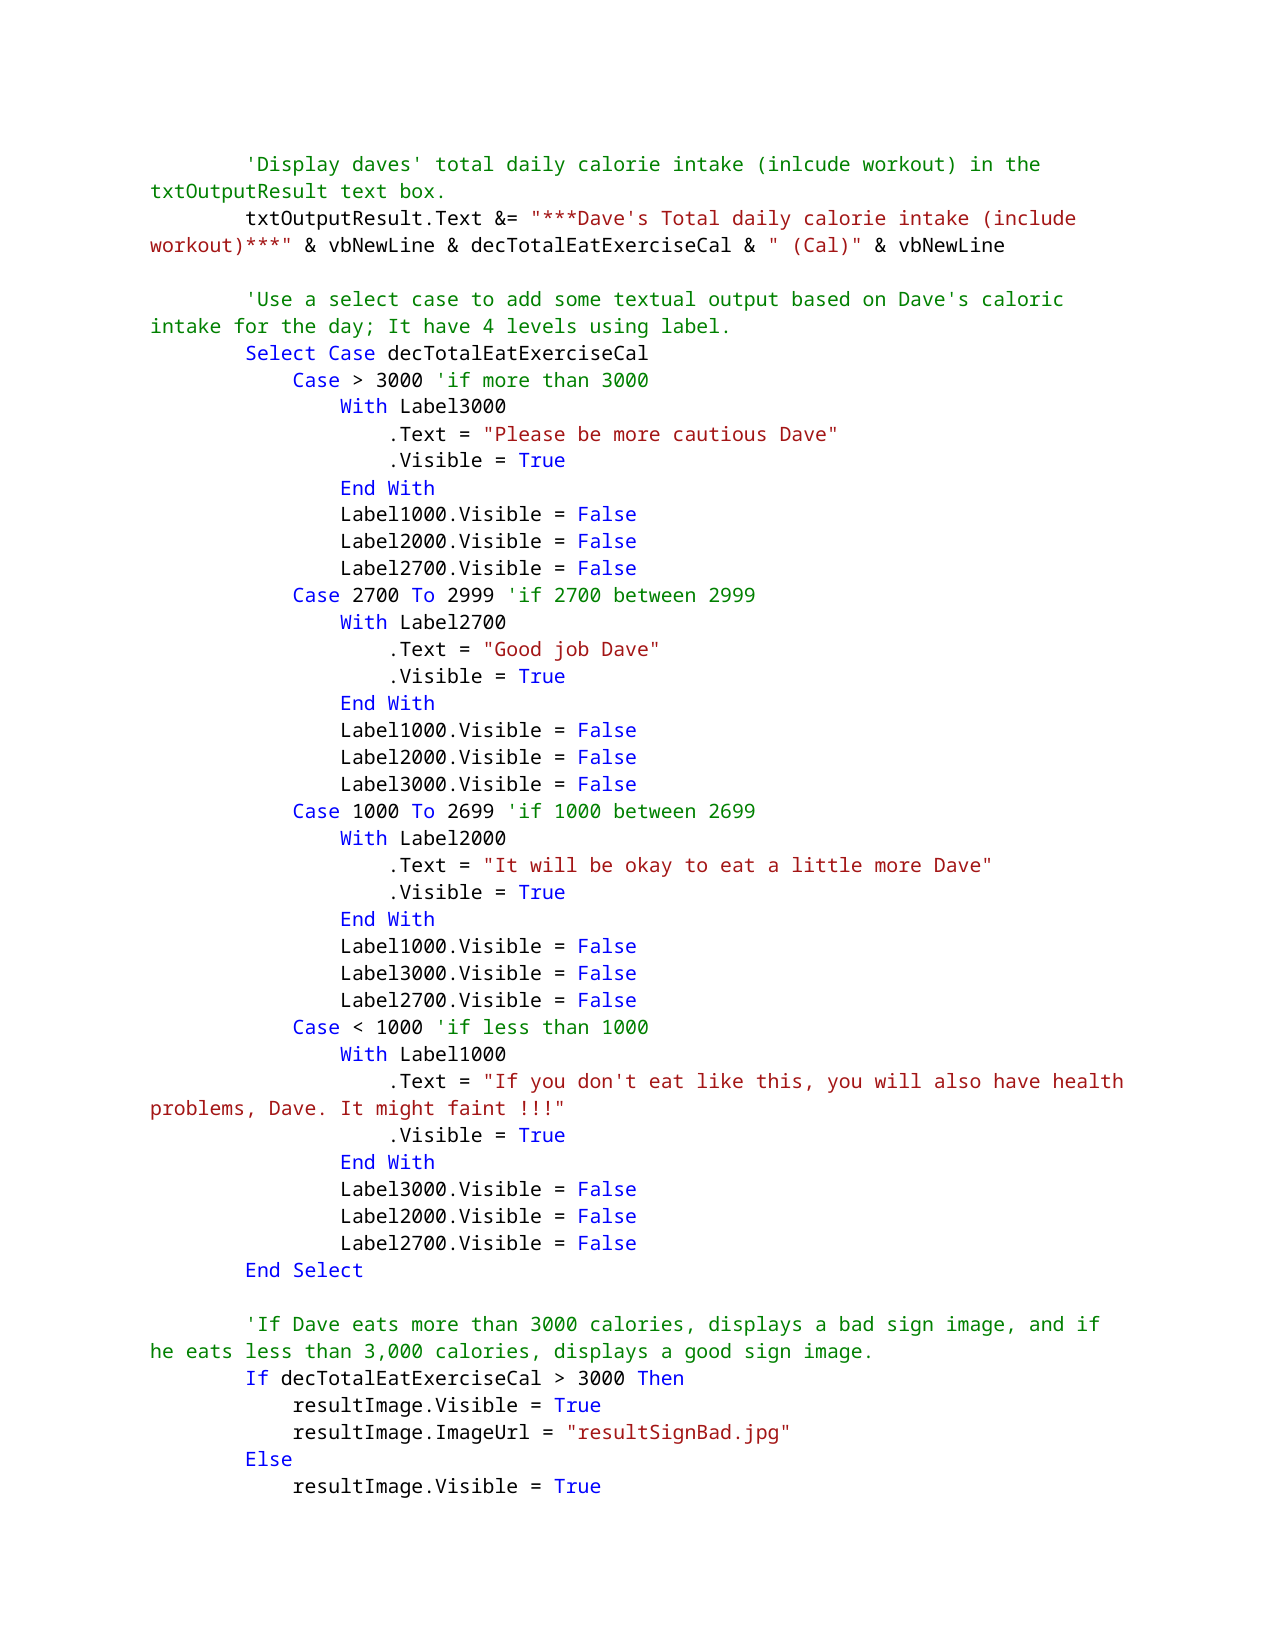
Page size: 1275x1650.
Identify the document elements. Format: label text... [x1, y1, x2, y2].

text Case 2700 To 2999 'if 2700 between 2999 [150, 582, 1125, 609]
text resultImage.Visible = True [150, 1472, 1125, 1499]
text Label1000.Visible = False [150, 501, 1125, 528]
text Select Case decTotalEatExerciseCal [150, 339, 1125, 366]
text Label1000.Visible = False [150, 717, 1125, 743]
text With Label1000 [150, 1040, 1125, 1067]
text Else [150, 1445, 1125, 1472]
text End With [150, 474, 1125, 501]
text End With [150, 1148, 1125, 1175]
text 'Use a select case to add some textual output based on Dave's caloric intake for the day; It have 4 levels using label. [150, 285, 1125, 339]
text 'Display daves' total daily calorie intake (inlcude workout) in the txtOutputResult text box. [150, 150, 1125, 204]
text Label2700.Visible = False [150, 1229, 1125, 1256]
text .Visible = True [150, 1121, 1125, 1148]
text .Visible = True [150, 878, 1125, 905]
text With Label3000 [150, 393, 1125, 420]
text With Label2000 [150, 824, 1125, 851]
text .Text = "If you don't eat like this, you will also have health problems, Dave. It might faint !!!" [150, 1067, 1125, 1121]
text resultImage.ImageUrl = "resultSignBad.jpg" [150, 1418, 1125, 1445]
text Label3000.Visible = False [150, 1175, 1125, 1202]
text Case > 3000 'if more than 3000 [150, 366, 1125, 393]
text Label2000.Visible = False [150, 528, 1125, 555]
text Label3000.Visible = False [150, 771, 1125, 797]
text With Label2700 [150, 609, 1125, 636]
text If decTotalEatExerciseCal > 3000 Then [150, 1364, 1125, 1391]
text Label2000.Visible = False [150, 1202, 1125, 1229]
text .Visible = True [150, 663, 1125, 689]
text Case < 1000 'if less than 1000 [150, 1013, 1125, 1040]
text .Text = "Please be more cautious Dave" [150, 420, 1125, 447]
text Label1000.Visible = False [150, 932, 1125, 959]
text End With [150, 689, 1125, 717]
text .Text = "It will be okay to eat a little more Dave" [150, 851, 1125, 878]
text Label2700.Visible = False [150, 986, 1125, 1013]
text Label3000.Visible = False [150, 959, 1125, 986]
text txtOutputResult.Text &= "***Dave's Total daily calorie intake (include workout)***" & vbNewLine & decTotalEatExerciseCal & " (Cal)" & vbNewLine [150, 204, 1125, 258]
text 'If Dave eats more than 3000 calories, displays a bad sign image, and if he eats less than 3,000 calories, displays a good sign image. [150, 1310, 1125, 1364]
text Label2000.Visible = False [150, 743, 1125, 771]
text .Visible = True [150, 447, 1125, 474]
text resultImage.Visible = True [150, 1391, 1125, 1418]
text Label2700.Visible = False [150, 555, 1125, 582]
text Case 1000 To 2699 'if 1000 between 2699 [150, 797, 1125, 824]
text End With [150, 905, 1125, 932]
text .Text = "Good job Dave" [150, 636, 1125, 663]
text End Select [150, 1256, 1125, 1283]
